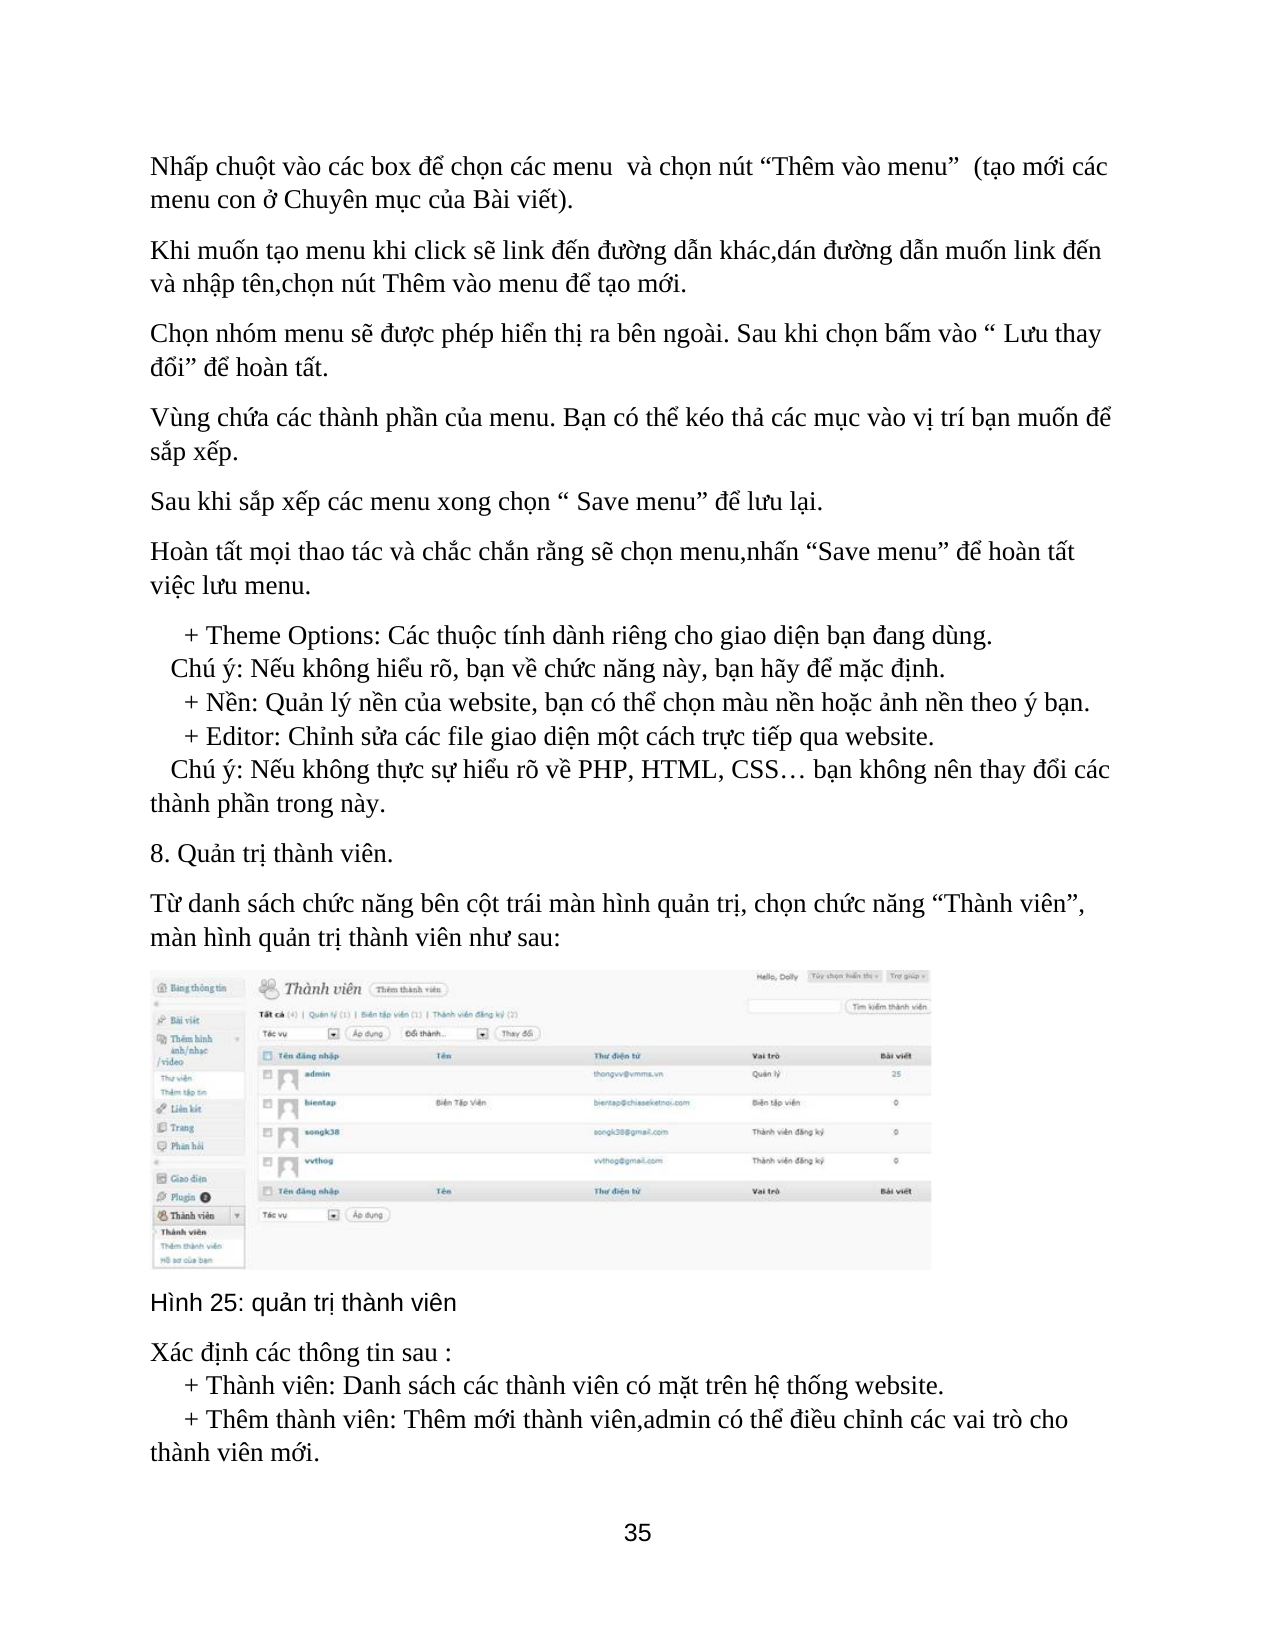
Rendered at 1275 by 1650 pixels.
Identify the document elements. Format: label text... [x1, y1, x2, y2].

text + Theme Options: Các thuộc tính dành riêng cho giao diện bạn đang dùng. Chú ý: Nếu không hiểu rõ, bạn về chức năng này, bạn hãy để mặc định. + Nền: Quản lý nền của website, bạn có thể chọn màu nền hoặc ảnh nền theo ý bạn. + Editor: Chỉnh sửa các file giao diện một cách trực tiếp qua website. Chú ý: Nếu không thực sự hiểu rõ về PHP, HTML, CSS… bạn không nên thay đổi các thành phần trong này. [150, 619, 1125, 818]
text Khi muốn tạo menu khi click sẽ link đến đường dẫn khác,dán đường dẫn muốn link đến và nhập tên,chọn nút Thêm vào menu để tạo mới. [150, 234, 1125, 298]
text Hoàn tất mọi thao tác và chắc chắn rằng sẽ chọn menu,nhấn “Save menu” để hoàn tất việc lưu menu. [150, 535, 1125, 600]
text Vùng chứa các thành phần của menu. Bạn có thể kéo thả các mục vào vị trí bạn muốn để sắp xếp. [150, 401, 1125, 466]
text Sau khi sắp xếp các menu xong chọn “ Save menu” để lưu lại. [150, 485, 1125, 516]
text Hình 25: quản trị thành viên [150, 1288, 1125, 1317]
text Chọn nhóm menu sẽ được phép hiển thị ra bên ngoài. Sau khi chọn bấm vào “ Lưu thay đổi” để hoàn tất. [150, 317, 1125, 382]
text 8. Quản trị thành viên. [150, 837, 1125, 868]
picture [150, 970, 932, 1270]
text Từ danh sách chức năng bên cột trái màn hình quản trị, chọn chức năng “Thành viên”, màn hình quản trị thành viên như sau: [150, 887, 1125, 952]
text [150, 1336, 1125, 1468]
text Nhấp chuột vào các box để chọn các menu và chọn nút “Thêm vào menu” (tạo mới các menu con ở Chuyên mục của Bài viết). [150, 150, 1125, 215]
